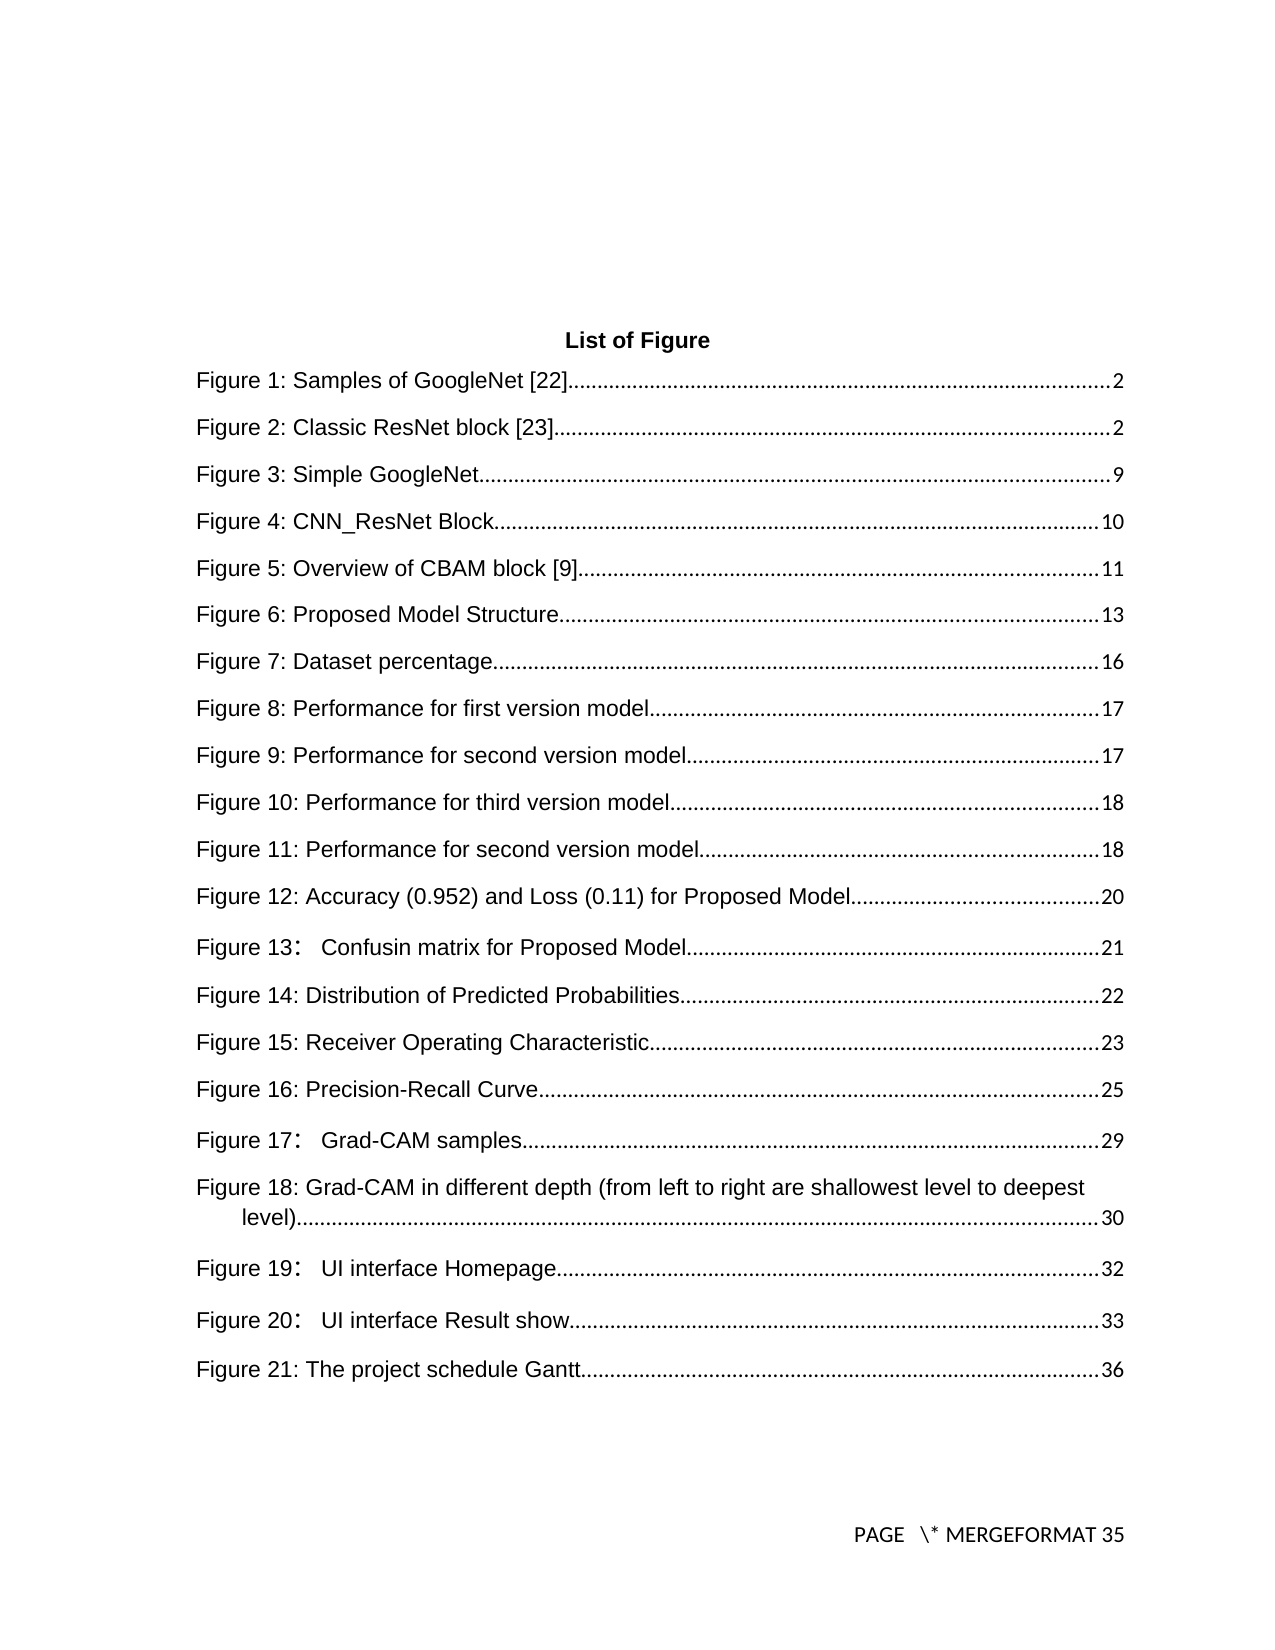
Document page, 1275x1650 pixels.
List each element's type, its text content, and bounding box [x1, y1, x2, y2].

text Figure 8: Performance for first version model 17 [196, 694, 1125, 722]
text Figure 15: Receiver Operating Characteristic 23 [196, 1028, 1125, 1056]
text Figure 2: Classic ResNet block [23] 2 [196, 413, 1125, 441]
text Figure 20： UI interface Result show 33 [196, 1302, 1125, 1335]
text Figure 10: Performance for third version model 18 [196, 788, 1125, 816]
text Figure 11: Performance for second version model 18 [196, 835, 1125, 863]
text Figure 14: Distribution of Predicted Probabilities 22 [196, 981, 1125, 1009]
text Figure 19： UI interface Homepage 32 [196, 1250, 1125, 1283]
text Figure 17： Grad-CAM samples 29 [196, 1122, 1125, 1155]
text Figure 4: CNN_ResNet Block 10 [196, 507, 1125, 535]
text Figure 21: The project schedule Gantt 36 [196, 1355, 1125, 1383]
text Figure 7: Dataset percentage 16 [196, 647, 1125, 676]
text Figure 6: Proposed Model Structure 13 [196, 601, 1125, 629]
text Figure 9: Performance for second version model 17 [196, 741, 1125, 769]
subtitle List of Figure [150, 327, 1125, 353]
text Figure 3: Simple GoogleNet 9 [196, 460, 1125, 488]
text Figure 1: Samples of GoogleNet [22] 2 [196, 366, 1125, 394]
text Figure 18: Grad-CAM in different depth (from left to right are shallowest level to deepest level) 30 [196, 1174, 1125, 1231]
text Figure 12: Accuracy (0.952) and Loss (0.11) for Proposed Model 20 [196, 882, 1125, 910]
text Figure 5: Overview of CBAM block [9] 11 [196, 554, 1125, 582]
text Figure 16: Precision-Recall Curve 25 [196, 1075, 1125, 1103]
text Figure 13： Confusin matrix for Proposed Model 21 [196, 929, 1125, 962]
